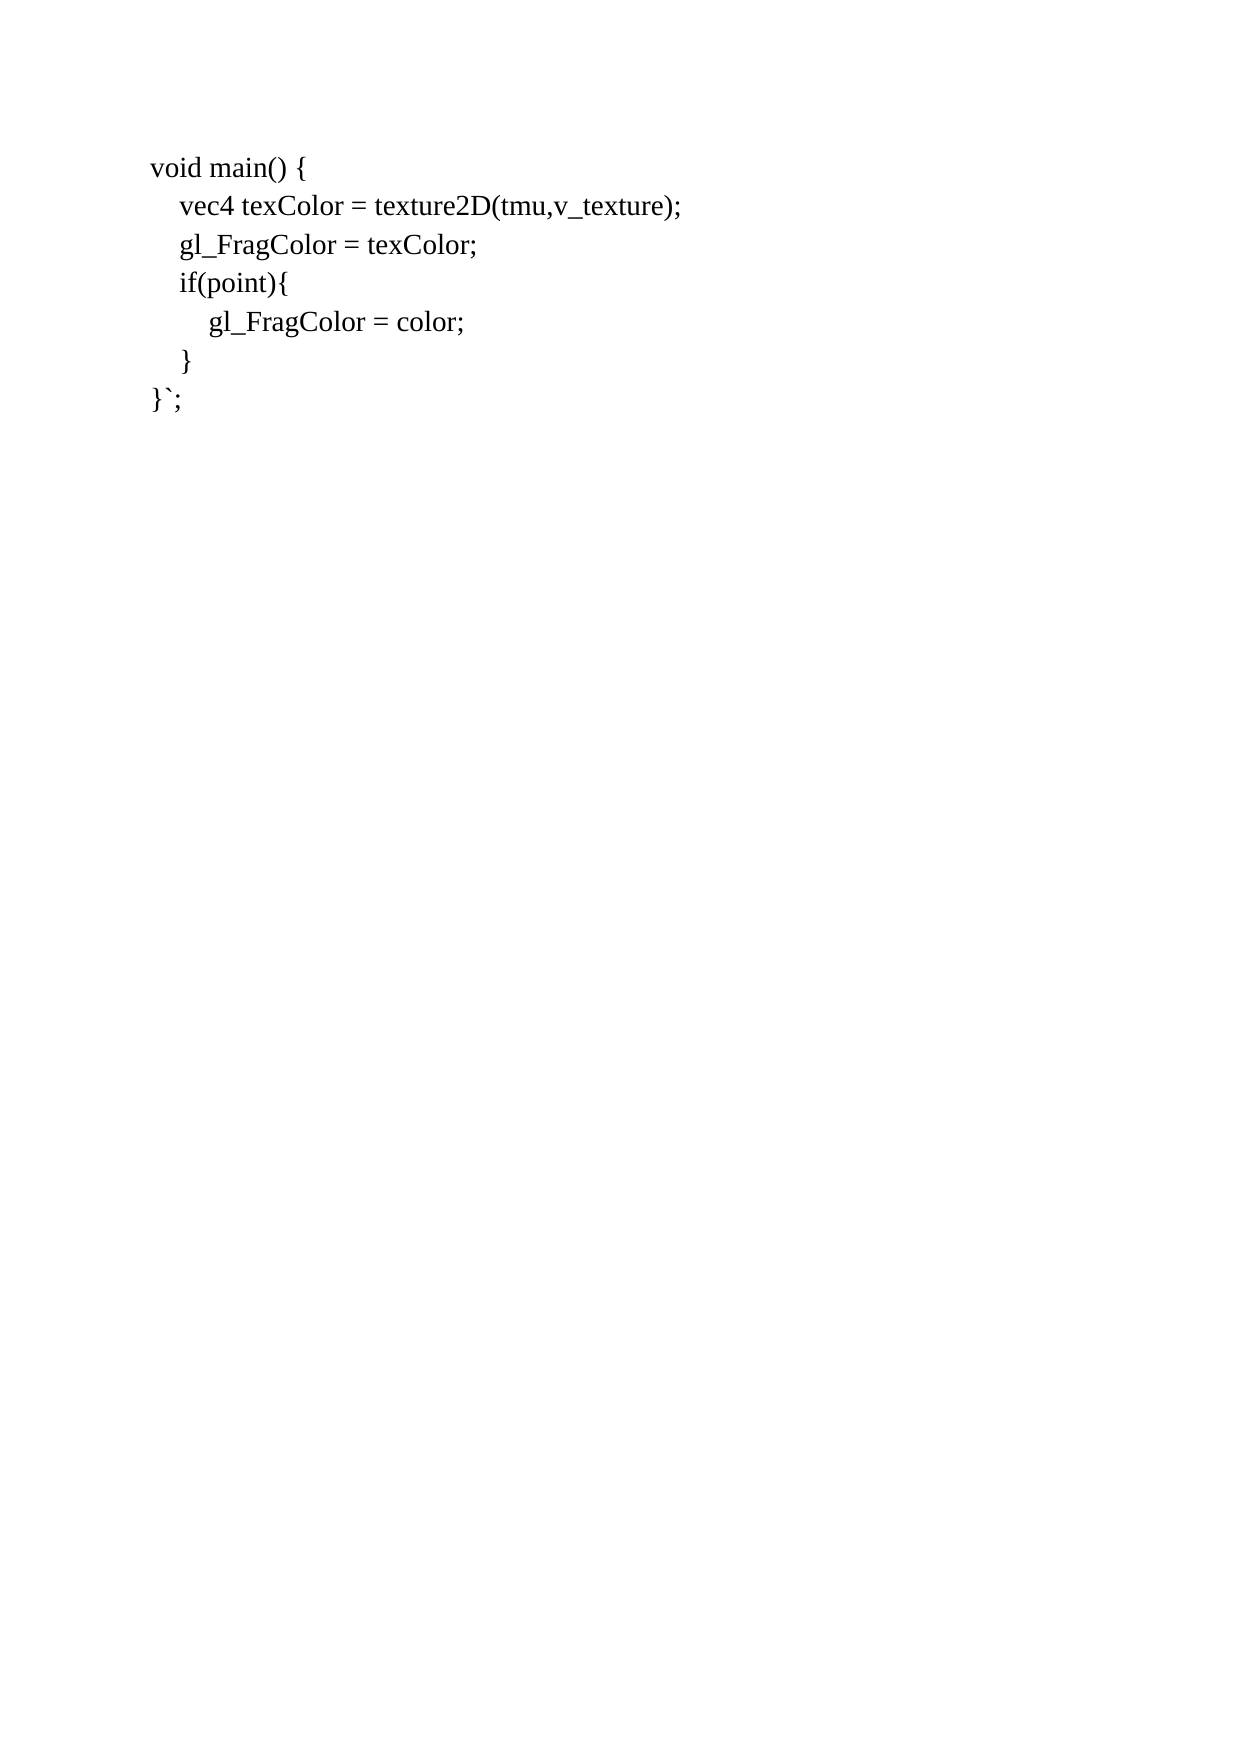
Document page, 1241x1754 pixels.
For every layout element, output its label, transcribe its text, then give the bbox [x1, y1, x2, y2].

text if(point){ [150, 266, 1090, 299]
text } [150, 343, 1090, 376]
text vec4 texColor = texture2D(tmu,v_texture); [150, 188, 1090, 222]
text gl_FragColor = color; [150, 304, 1090, 338]
text }`; [150, 381, 1090, 415]
text void main() { [150, 150, 1090, 183]
text gl_FragColor = texColor; [150, 227, 1090, 261]
